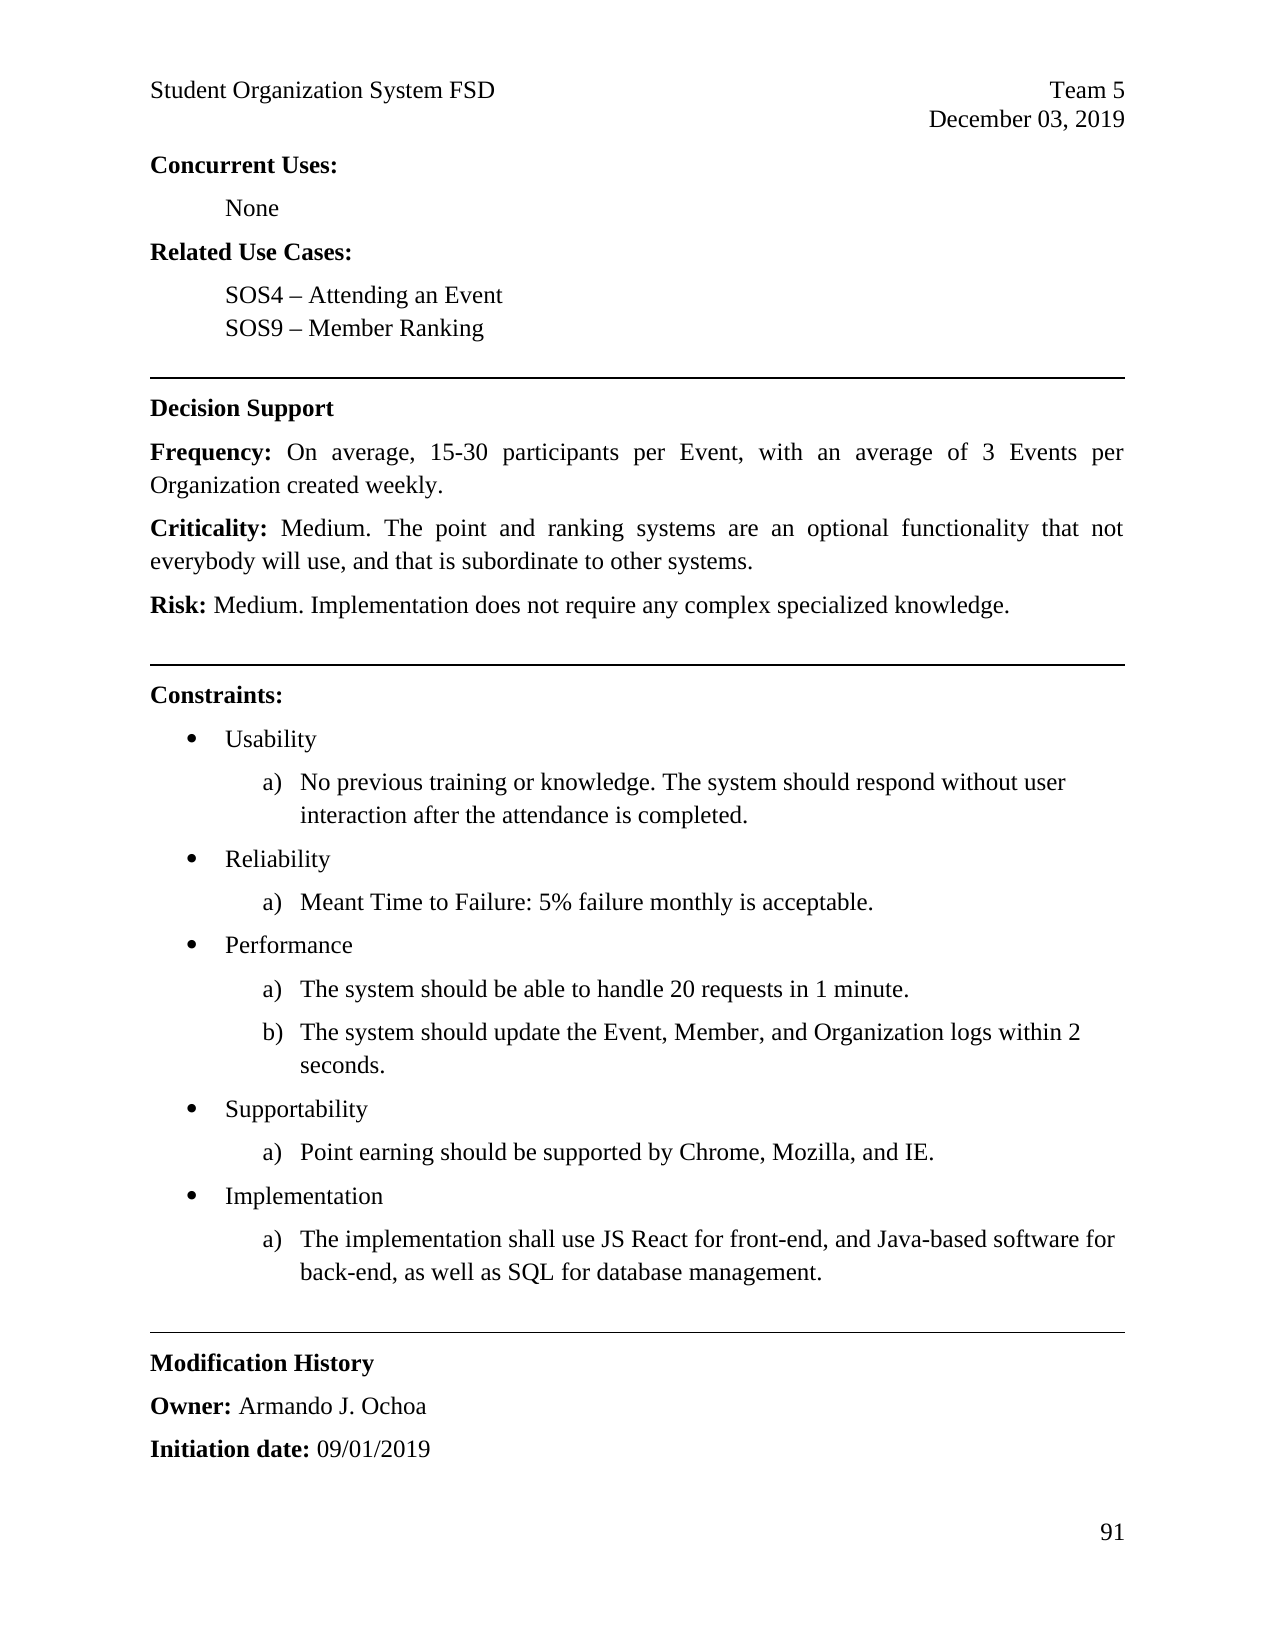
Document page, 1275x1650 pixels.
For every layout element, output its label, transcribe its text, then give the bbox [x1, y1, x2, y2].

list Meant Time to Failure: 5% failure monthly is acceptable. [262, 887, 1125, 916]
list Point earning should be supported by Chrome, Mozilla, and IE. [262, 1137, 1125, 1166]
text Related Use Cases: [150, 237, 1125, 266]
text Initiation date: 09/01/2019 [150, 1434, 1125, 1463]
text Constraints: [150, 680, 1125, 709]
list The implementation shall use JS React for front-end, and Java-based software for back-end, as well as SQL for database management. [262, 1224, 1125, 1286]
text Criticality: Medium. The point and ranking systems are an optional functionality that not everybody will use, and that is subordinate to other systems. [150, 513, 1125, 575]
text Risk: Medium. Implementation does not require any complex specialized knowledge. [150, 590, 1125, 618]
text Decision Support [150, 393, 1125, 422]
text Frequency: On average, 15-30 participants per Event, with an average of 3 Events per Organization created weekly. [150, 437, 1125, 499]
list The system should be able to handle 20 requests in 1 minute. [262, 974, 1125, 1003]
text SOS4 – Attending an Event SOS9 – Member Ranking [150, 280, 1125, 342]
list Reliability [187, 844, 1125, 872]
list No previous training or knowledge. The system should respond without user interaction after the attendance is completed. [262, 767, 1125, 829]
text Concurrent Uses: [150, 150, 1125, 179]
list Implementation [187, 1181, 1125, 1209]
list Usability [187, 724, 1125, 752]
list Performance [187, 931, 1125, 959]
text Modification History [150, 1348, 1125, 1376]
list Supportability [187, 1094, 1125, 1123]
text None [150, 193, 1125, 222]
text Owner: Armando J. Ochoa [150, 1391, 1125, 1420]
list The system should update the Event, Member, and Organization logs within 2 seconds. [262, 1017, 1125, 1079]
